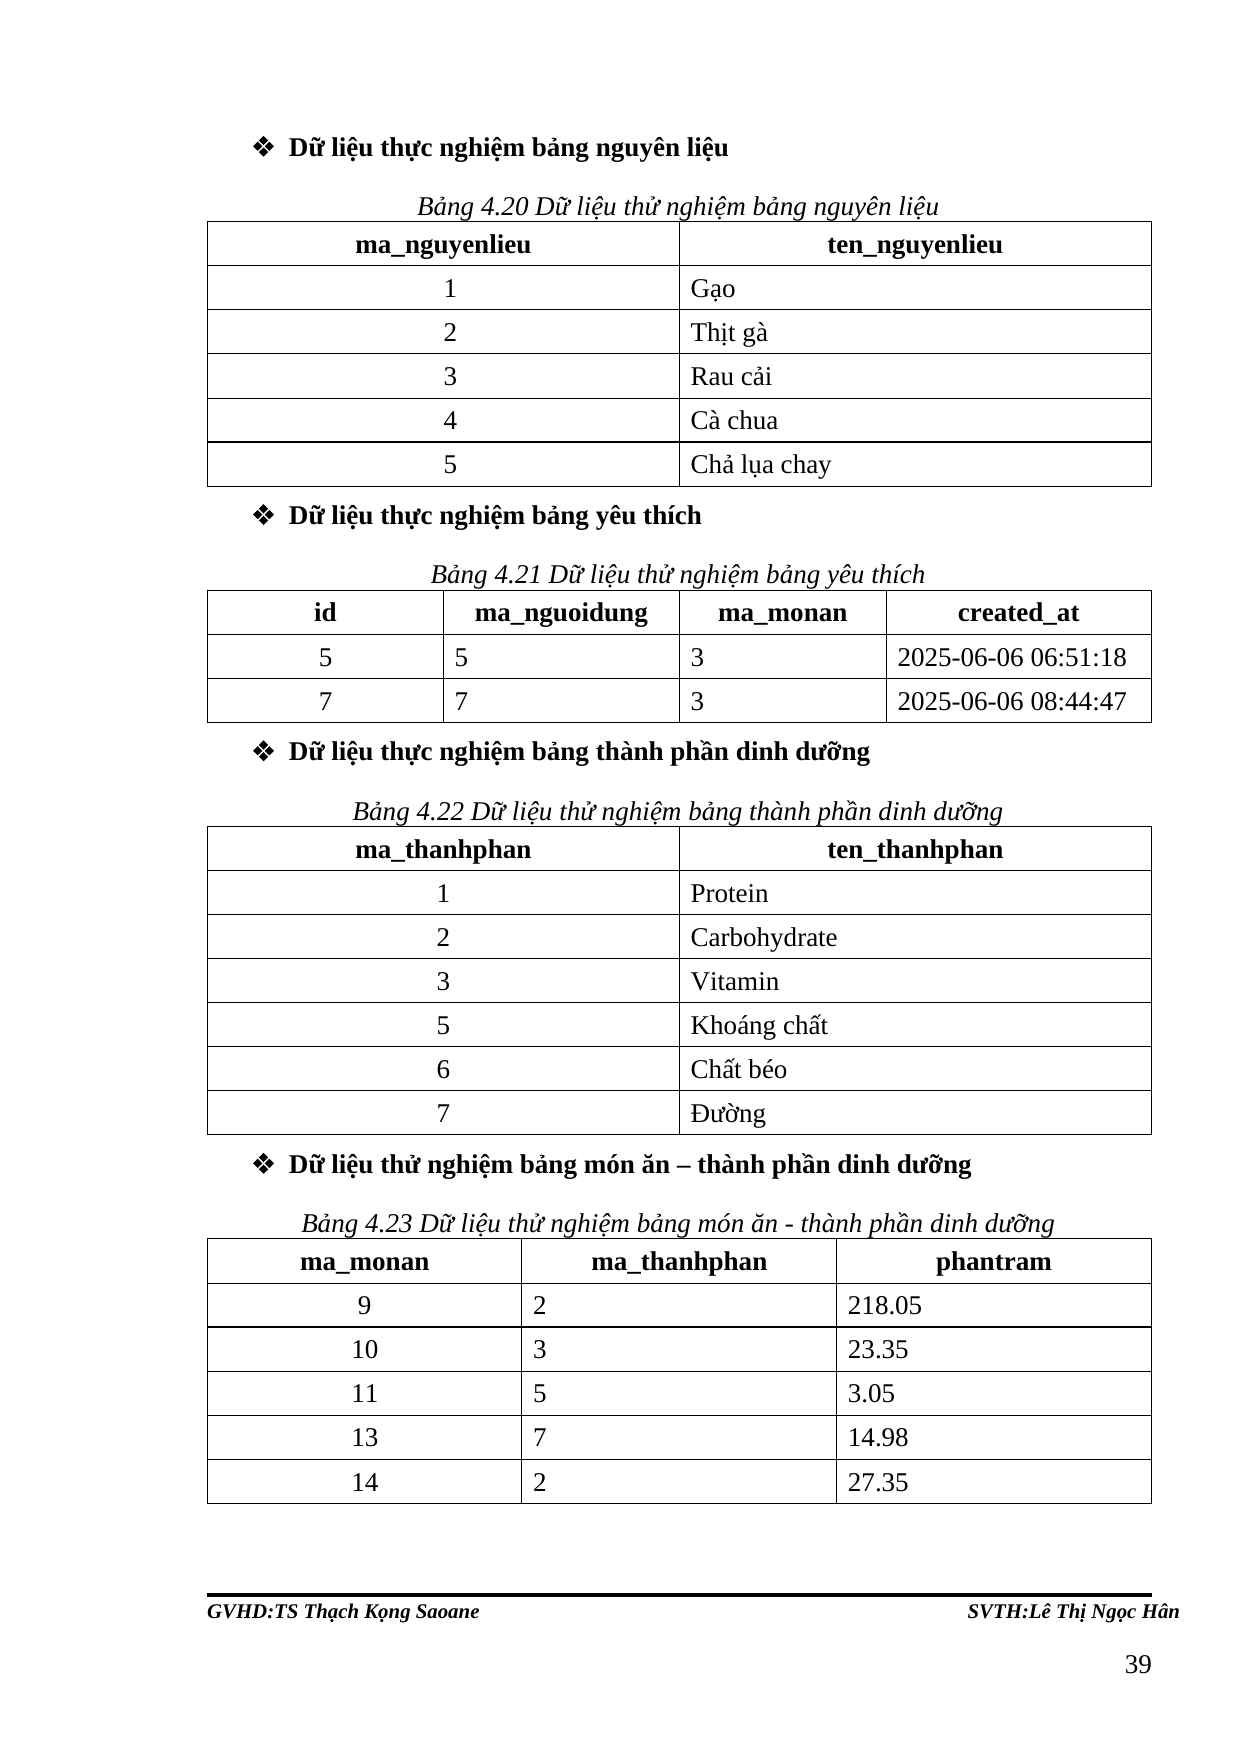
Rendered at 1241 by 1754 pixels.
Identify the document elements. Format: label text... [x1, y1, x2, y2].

list Dữ liệu thực nghiệm bảng yêu thích [251, 499, 1152, 530]
table_cell 3.05 [837, 1372, 1151, 1414]
table_cell 5 [208, 635, 443, 678]
table_header id [208, 591, 443, 634]
table_cell 3 [208, 959, 679, 1002]
list Dữ liệu thực nghiệm bảng thành phần dinh dưỡng [251, 735, 1152, 767]
table_header ten_nguyenlieu [680, 222, 1151, 265]
table_cell 23.35 [837, 1328, 1151, 1371]
table_cell 3 [680, 679, 886, 722]
table_cell 27.35 [837, 1460, 1151, 1503]
table_cell [208, 266, 679, 309]
table_cell [208, 354, 679, 397]
table_cell Carbohydrate [680, 915, 1151, 958]
table_header ma_thanhphan [522, 1239, 836, 1282]
table_cell Thịt gà [680, 310, 1151, 353]
table_cell [208, 399, 679, 441]
table_cell 14 [208, 1460, 521, 1503]
table_cell Chất béo [680, 1047, 1151, 1090]
table_header ma_nguoidung [444, 591, 679, 634]
table_cell Khoáng chất [680, 1003, 1151, 1046]
table_header ma_monan [680, 591, 886, 634]
table_cell 7 [444, 679, 679, 722]
table_cell Vitamin [680, 959, 1151, 1002]
table_cell 10 [208, 1328, 521, 1371]
table_cell 5 [208, 1003, 679, 1046]
table_cell [208, 310, 679, 353]
table_cell 2025-06-06 08:44:47 [887, 679, 1151, 722]
table_header ma_monan [208, 1239, 521, 1282]
table_cell 2025-06-06 06:51:18 [887, 635, 1151, 678]
table_cell 1 [208, 871, 679, 914]
table_cell [208, 443, 679, 486]
table_cell 5 [522, 1372, 836, 1414]
table_cell 5 [444, 635, 679, 678]
table_cell 3 [522, 1328, 836, 1371]
table_cell Cà chua [680, 399, 1151, 441]
table_cell Rau cải [680, 354, 1151, 397]
table_cell 2 [522, 1284, 836, 1326]
table_header phantram [837, 1239, 1151, 1282]
list Dữ liệu thực nghiệm bảng nguyên liệu [251, 131, 1152, 162]
table_cell 7 [208, 679, 443, 722]
table_cell Chả lụa chay [680, 443, 1151, 486]
table_cell 6 [208, 1047, 679, 1090]
table_cell 13 [208, 1416, 521, 1459]
table_header created_at [887, 591, 1151, 634]
table_cell 3 [680, 635, 886, 678]
table_header ten_thanhphan [680, 827, 1151, 870]
table_cell 2 [208, 915, 679, 958]
table_cell 7 [208, 1091, 679, 1134]
table_header ma_thanhphan [208, 827, 679, 870]
table_cell 2 [522, 1460, 836, 1503]
table_cell 14.98 [837, 1416, 1151, 1459]
list Dữ liệu thử nghiệm bảng món ăn – thành phần dinh dưỡng [251, 1148, 1152, 1179]
table_cell Đường [680, 1091, 1151, 1134]
table_cell 9 [208, 1284, 521, 1326]
table_cell 218.05 [837, 1284, 1151, 1326]
table_cell 11 [208, 1372, 521, 1414]
table_cell 7 [522, 1416, 836, 1459]
table_cell Gạo [680, 266, 1151, 309]
table_header ma_nguyenlieu [208, 222, 679, 265]
table_cell Protein [680, 871, 1151, 914]
